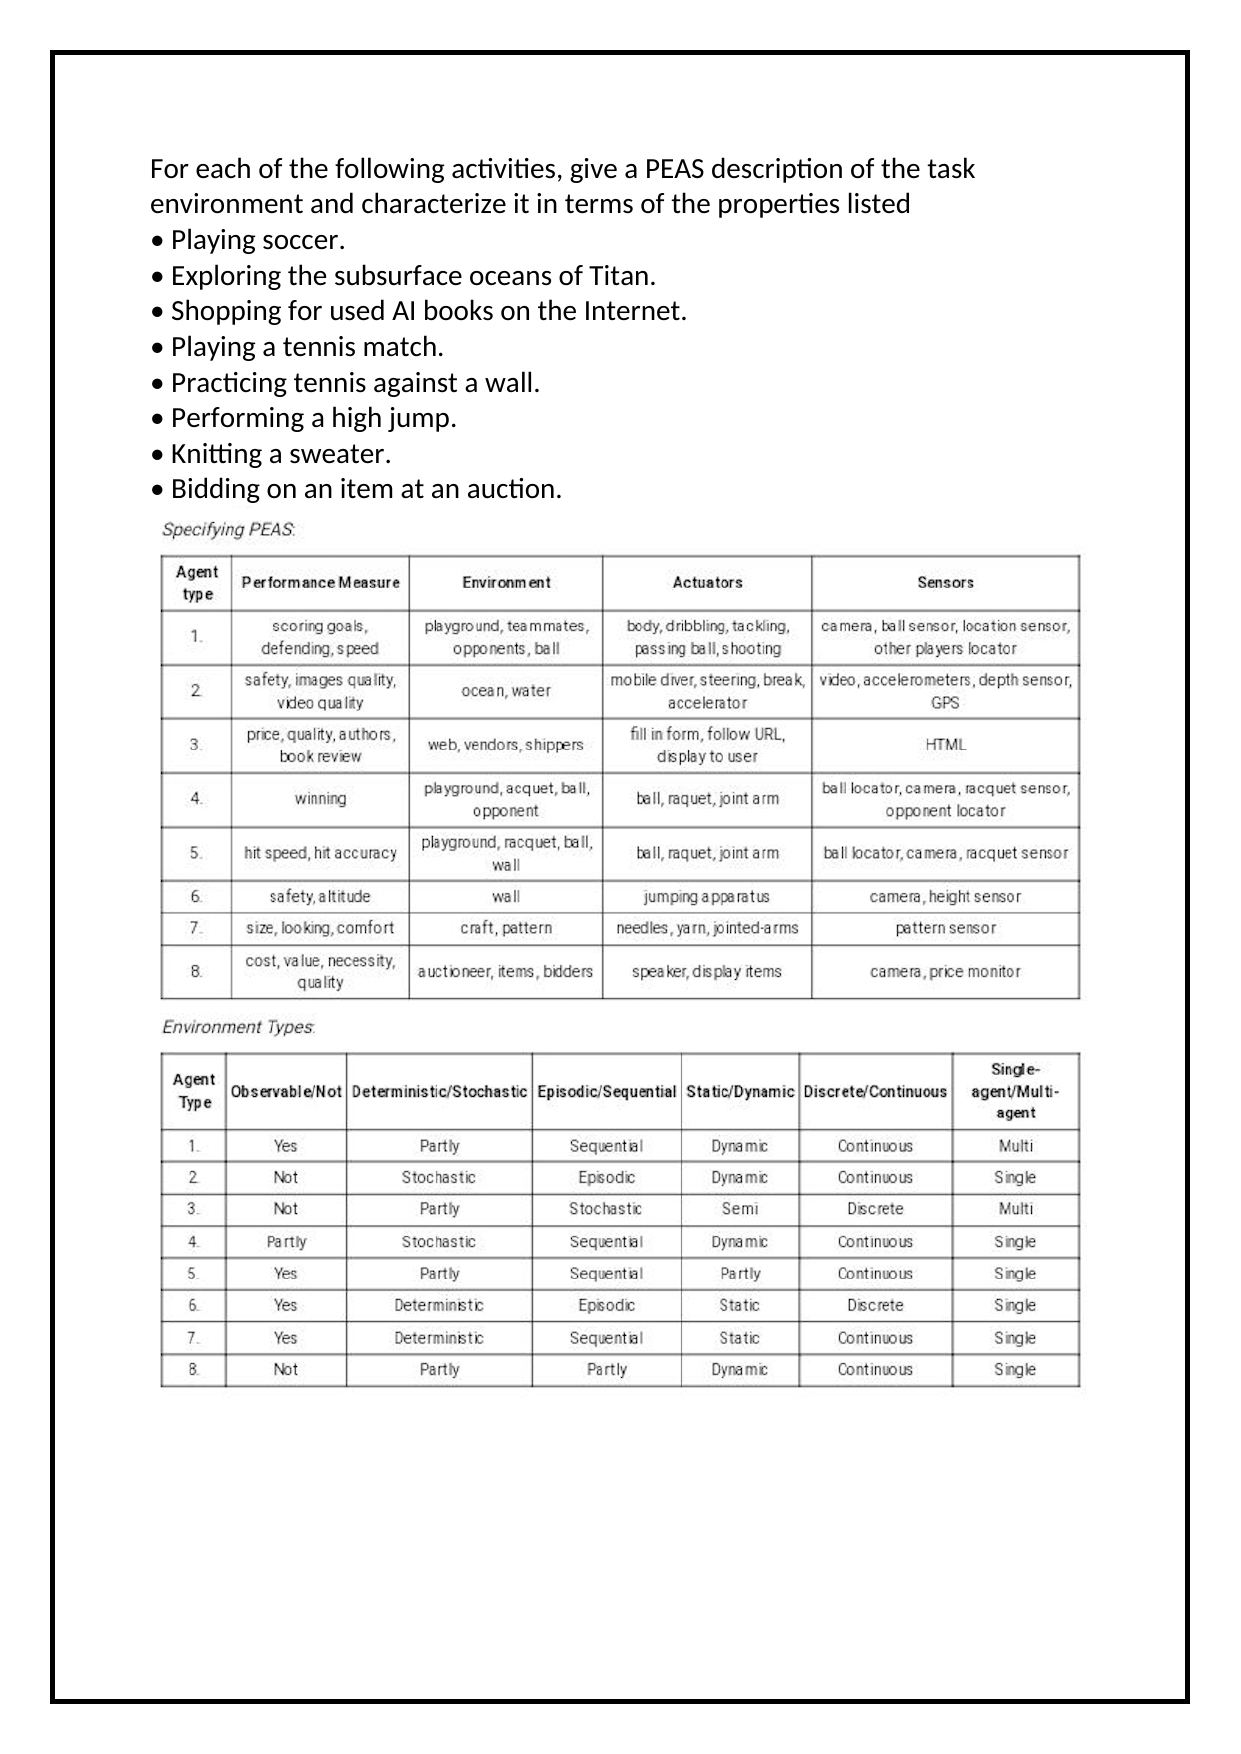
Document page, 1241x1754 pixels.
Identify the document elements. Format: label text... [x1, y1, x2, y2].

text • Exploring the subsurface oceans of Titan. [150, 257, 1090, 292]
text • Shopping for used AI books on the Internet. [150, 292, 1090, 328]
text • Playing a tennis match. [150, 328, 1090, 364]
picture [150, 506, 1091, 1400]
text • Playing soccer. [150, 221, 1090, 257]
text • Practicing tennis against a wall. [150, 364, 1090, 399]
text • Bidding on an item at an auction. [150, 471, 1090, 506]
text • Knitting a sweater. [150, 435, 1090, 471]
text • Performing a high jump. [150, 399, 1090, 435]
text For each of the following activities, give a PEAS description of the task environment and characterize it in terms of the properties listed [150, 150, 1090, 221]
